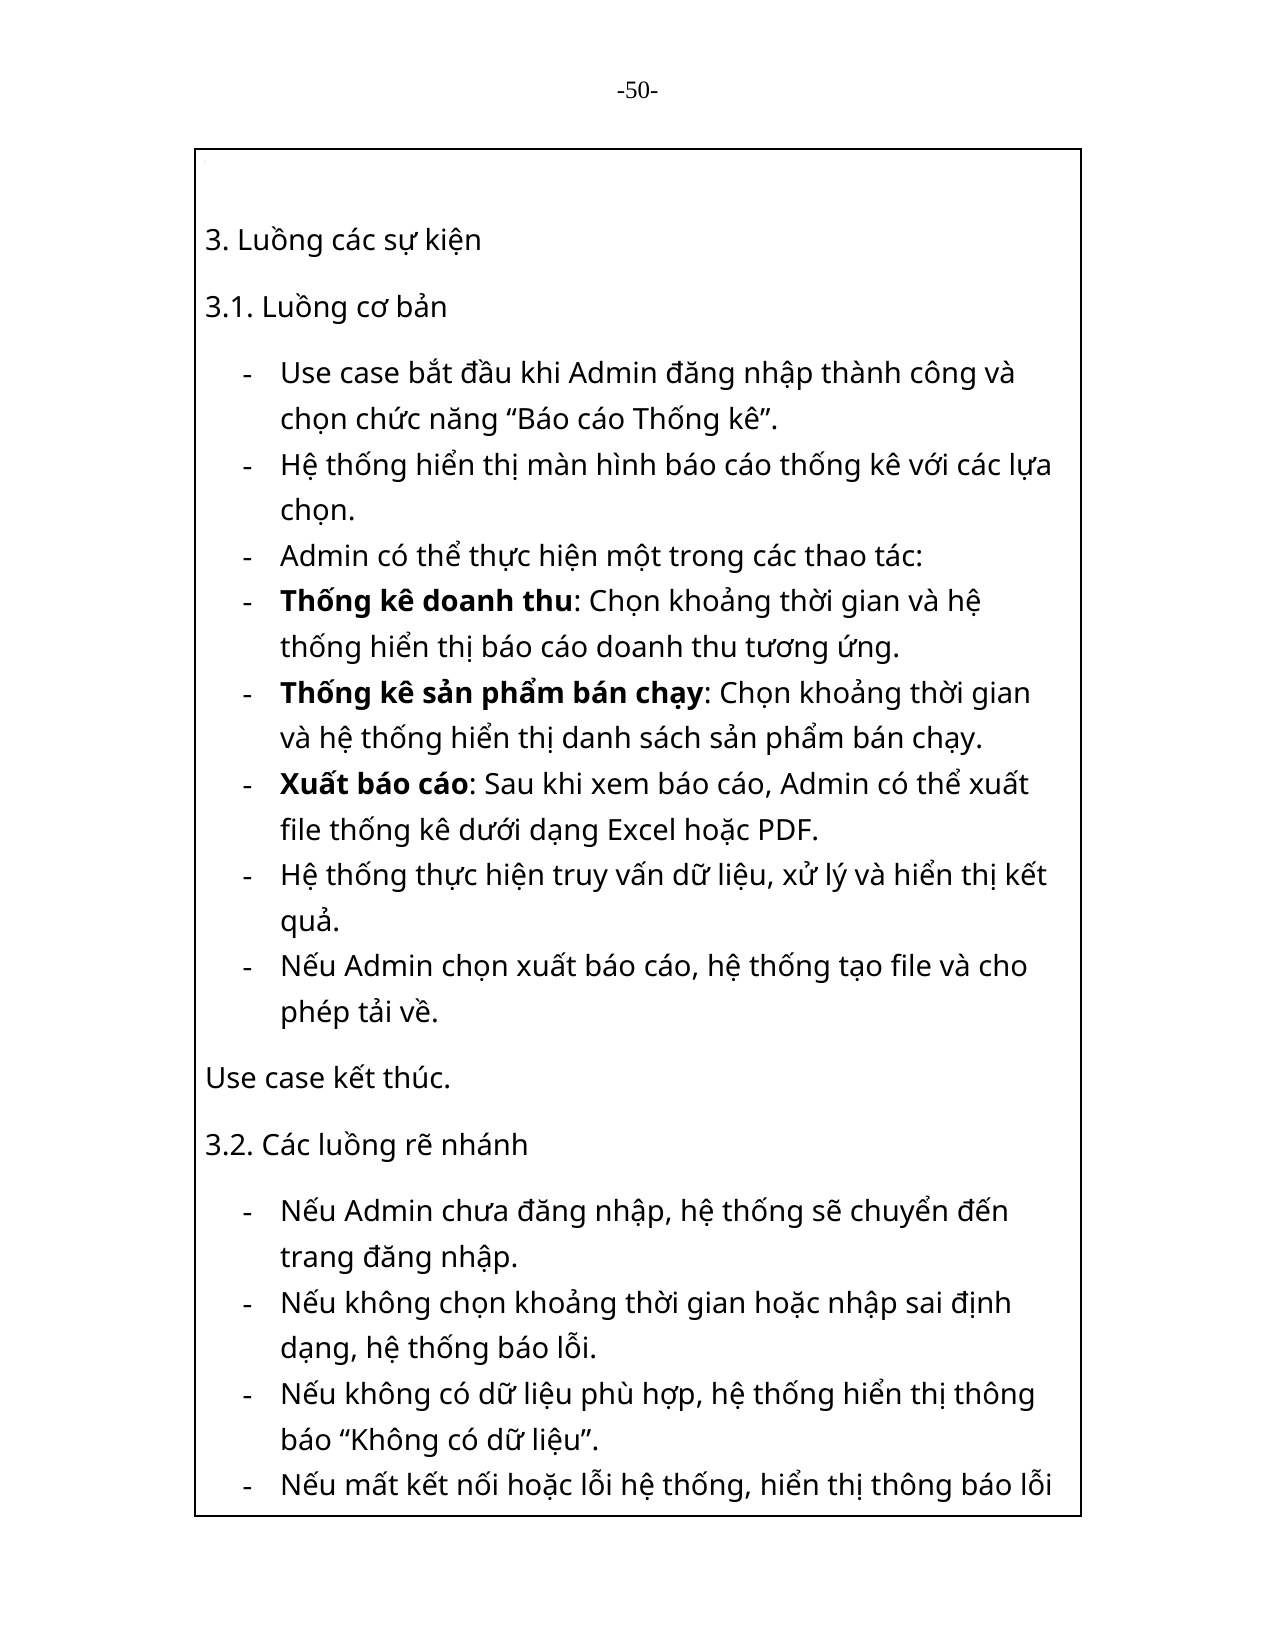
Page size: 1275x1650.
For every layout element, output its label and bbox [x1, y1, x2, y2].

table_header [196, 150, 1080, 1514]
